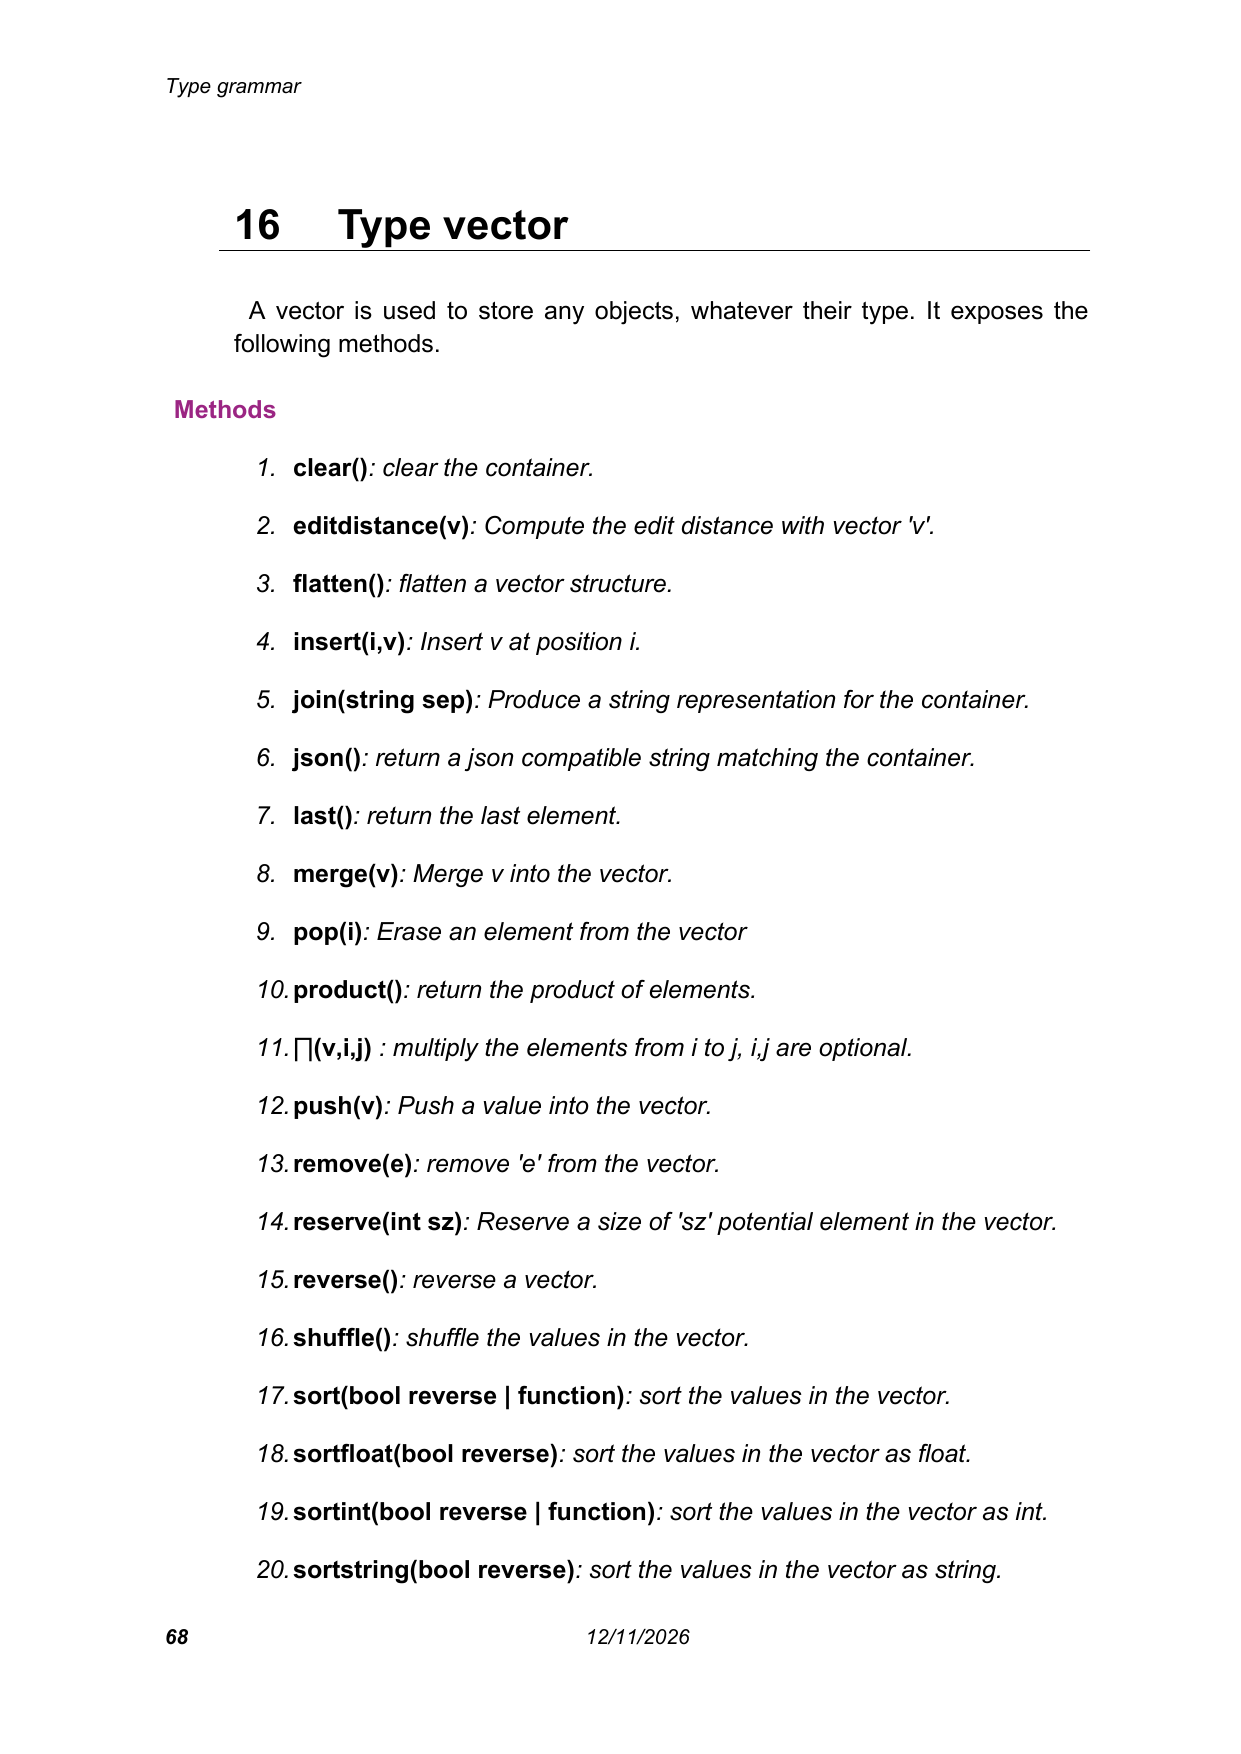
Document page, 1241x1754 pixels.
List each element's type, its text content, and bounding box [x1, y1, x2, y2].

list flatten(): flatten a vector structure. [255, 569, 1090, 598]
list shuffle(): shuffle the values in the vector. [255, 1323, 1090, 1352]
list last(): return the last element. [255, 801, 1090, 830]
list join(string sep): Produce a string representation for the container. [255, 685, 1090, 714]
list sortfloat(bool reverse): sort the values in the vector as float. [255, 1439, 1090, 1468]
subtitle Type vector [219, 200, 1090, 250]
list pop(i): Erase an element from the vector [255, 917, 1090, 946]
list ∏(v,i,j) : multiply the elements from i to j, i,j are optional. [255, 1033, 1090, 1062]
list sortint(bool reverse | function): sort the values in the vector as int. [255, 1497, 1090, 1526]
list sort(bool reverse | function): sort the values in the vector. [255, 1381, 1090, 1410]
list merge(v): Merge v into the vector. [255, 859, 1090, 888]
list product(): return the product of elements. [255, 975, 1090, 1004]
list editdistance(v): Compute the edit distance with vector 'v'. [255, 511, 1090, 539]
list push(v): Push a value into the vector. [255, 1091, 1090, 1120]
list clear(): clear the container. [255, 453, 1090, 482]
list reserve(int sz): Reserve a size of 'sz' potential element in the vector. [255, 1207, 1090, 1236]
text A vector is used to store any objects, whatever their type. It exposes the following methods. [234, 296, 1090, 357]
list insert(i,v): Insert v at position i. [255, 627, 1090, 656]
list remove(e): remove 'e' from the vector. [255, 1149, 1090, 1178]
list sortstring(bool reverse): sort the values in the vector as string. [255, 1555, 1090, 1584]
list reverse(): reverse a vector. [255, 1265, 1090, 1294]
subtitle Methods [174, 395, 1090, 423]
list json(): return a json compatible string matching the container. [255, 743, 1090, 772]
